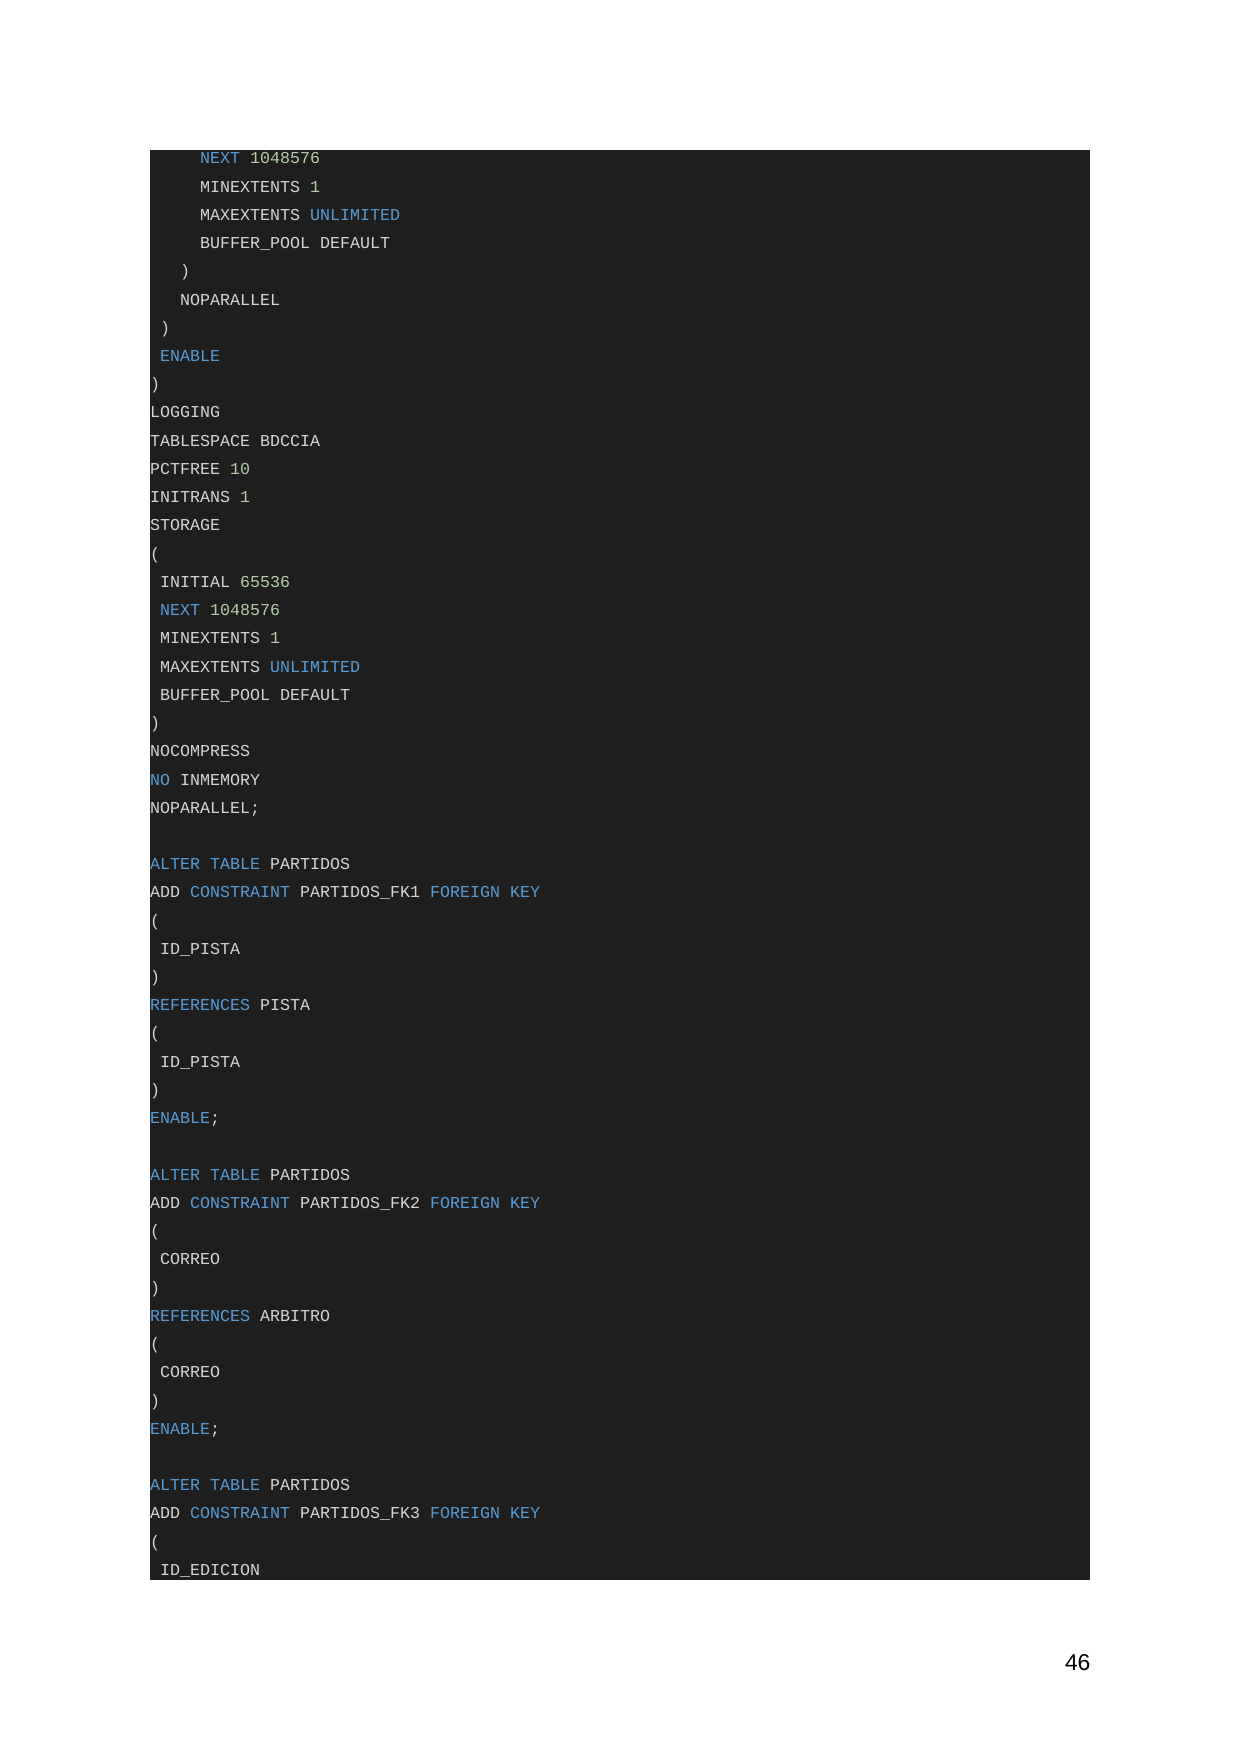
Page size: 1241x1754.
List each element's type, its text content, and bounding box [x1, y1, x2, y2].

text REFERENCES PISTA [150, 997, 1090, 1016]
text NO INMEMORY [150, 771, 1090, 790]
text REFERENCES ARBITRO [150, 1307, 1090, 1326]
text ) [150, 263, 1090, 282]
text ADD CONSTRAINT PARTIDOS_FK2 FOREIGN KEY [150, 1194, 1090, 1213]
text ALTER TABLE PARTIDOS [150, 1477, 1090, 1496]
text MAXEXTENTS UNLIMITED [150, 658, 1090, 677]
text LOGGING [150, 404, 1090, 423]
text ADD CONSTRAINT PARTIDOS_FK3 FOREIGN KEY [150, 1505, 1090, 1524]
text ID_PISTA [150, 1053, 1090, 1072]
text ( [150, 1533, 1090, 1552]
text ) [150, 1392, 1090, 1411]
text MINEXTENTS 1 [150, 630, 1090, 649]
text ( [150, 1223, 1090, 1242]
text INITRANS 1 [150, 489, 1090, 508]
text ADD CONSTRAINT PARTIDOS_FK1 FOREIGN KEY [150, 884, 1090, 903]
text NEXT 1048576 [150, 150, 1090, 169]
text TABLESPACE BDCCIA [150, 432, 1090, 451]
text ) [150, 714, 1090, 733]
text ALTER TABLE PARTIDOS [150, 856, 1090, 874]
text STORAGE [150, 517, 1090, 536]
text ) [150, 969, 1090, 987]
text ENABLE [150, 348, 1090, 366]
text INITIAL 65536 [150, 573, 1090, 592]
text ) [150, 376, 1090, 395]
text ) [150, 1279, 1090, 1298]
text CORREO [150, 1251, 1090, 1270]
text ALTER TABLE PARTIDOS [150, 1166, 1090, 1185]
text ) [150, 319, 1090, 338]
text NOCOMPRESS [150, 743, 1090, 762]
text ENABLE; [150, 1420, 1090, 1439]
text MINEXTENTS 1 [150, 178, 1090, 197]
text ( [150, 545, 1090, 564]
text NEXT 1048576 [150, 602, 1090, 621]
text ( [150, 1025, 1090, 1044]
text NOPARALLEL [150, 291, 1090, 310]
text BUFFER_POOL DEFAULT [150, 235, 1090, 253]
text ID_EDICION [150, 1561, 1090, 1580]
text CORREO [150, 1364, 1090, 1383]
text ) [150, 1082, 1090, 1100]
text ( [150, 1336, 1090, 1354]
text BUFFER_POOL DEFAULT [150, 686, 1090, 705]
text PCTFREE 10 [150, 461, 1090, 479]
text ID_PISTA [150, 940, 1090, 959]
text ENABLE; [150, 1110, 1090, 1129]
text MAXEXTENTS UNLIMITED [150, 206, 1090, 225]
text NOPARALLEL; [150, 799, 1090, 818]
text ( [150, 912, 1090, 931]
